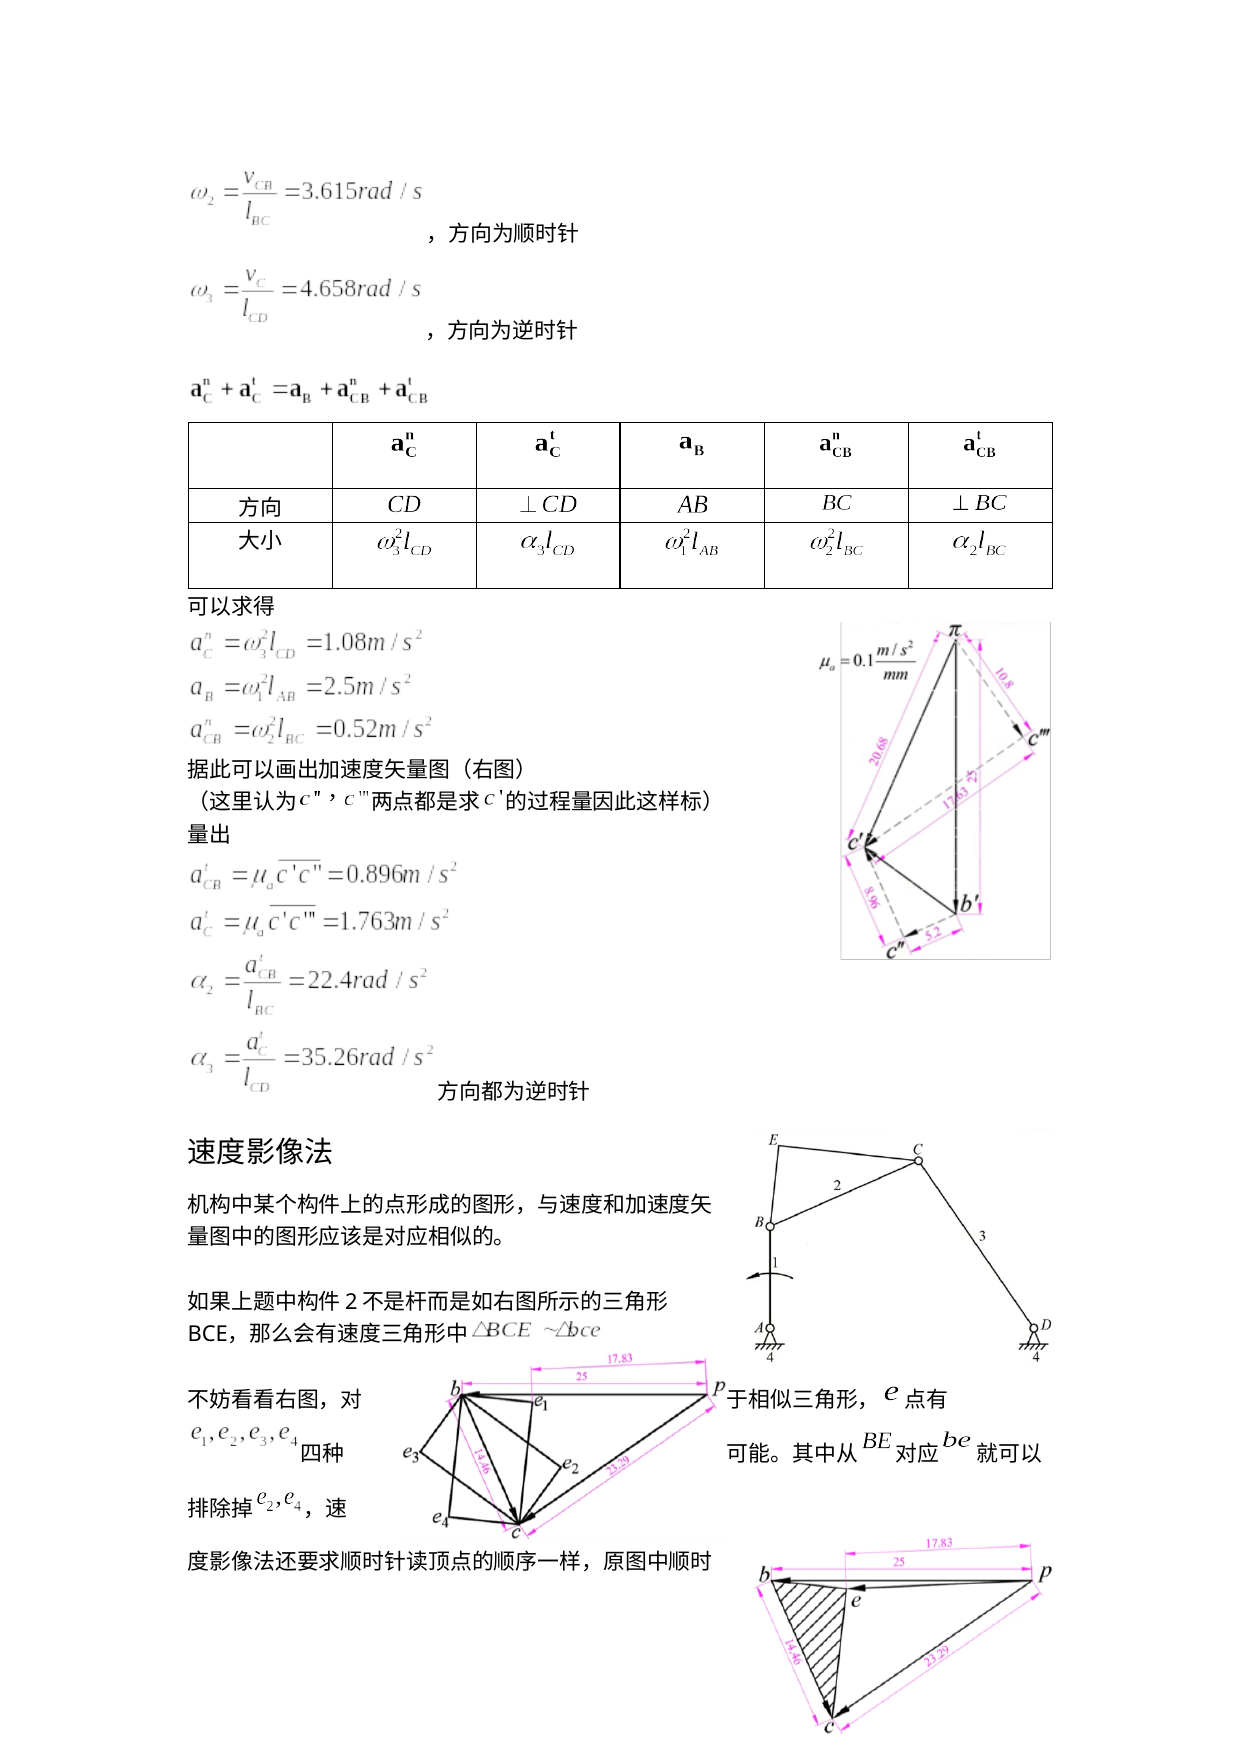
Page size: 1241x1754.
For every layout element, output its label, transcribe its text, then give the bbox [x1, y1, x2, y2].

picture [396, 1350, 727, 1543]
text 据此可以画出加速度矢量图（右图） [187, 751, 801, 784]
table_cell [909, 523, 1052, 588]
table_cell [765, 489, 908, 522]
picture [745, 1129, 1053, 1364]
table_header [765, 423, 908, 488]
text ，方向为顺时针 [187, 162, 1053, 259]
table_cell [765, 523, 908, 588]
table_cell [477, 489, 619, 522]
subtitle 速度影像法 [187, 1117, 1053, 1182]
table_header [333, 423, 476, 488]
table_header [621, 423, 764, 488]
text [187, 1381, 1053, 1576]
table_cell 大小 [189, 523, 332, 588]
table_cell [333, 489, 476, 522]
text 如果上题中构件2不是杆而是如右图所示的三角形BCE，那么会有速度三角形中 [187, 1284, 745, 1349]
table_cell [621, 523, 764, 588]
table_cell 方向 [189, 489, 332, 522]
text 量出 [187, 816, 801, 849]
table_header [909, 423, 1052, 488]
table_cell [621, 489, 764, 522]
text （这里认为两点都是求的过程量因此这样标） [187, 784, 801, 816]
picture [801, 622, 1053, 961]
text 可以求得 [187, 589, 1053, 621]
table_header [189, 423, 332, 488]
picture [748, 1535, 1053, 1735]
text 方向都为逆时针 [187, 946, 1053, 1109]
table_cell [909, 489, 1052, 522]
text ，方向为逆时针 [187, 259, 1053, 357]
table_header [477, 423, 619, 488]
table_cell [333, 523, 476, 588]
text 机构中某个构件上的点形成的图形，与速度和加速度矢量图中的图形应该是对应相似的。 [187, 1186, 745, 1251]
table_cell [477, 523, 619, 588]
